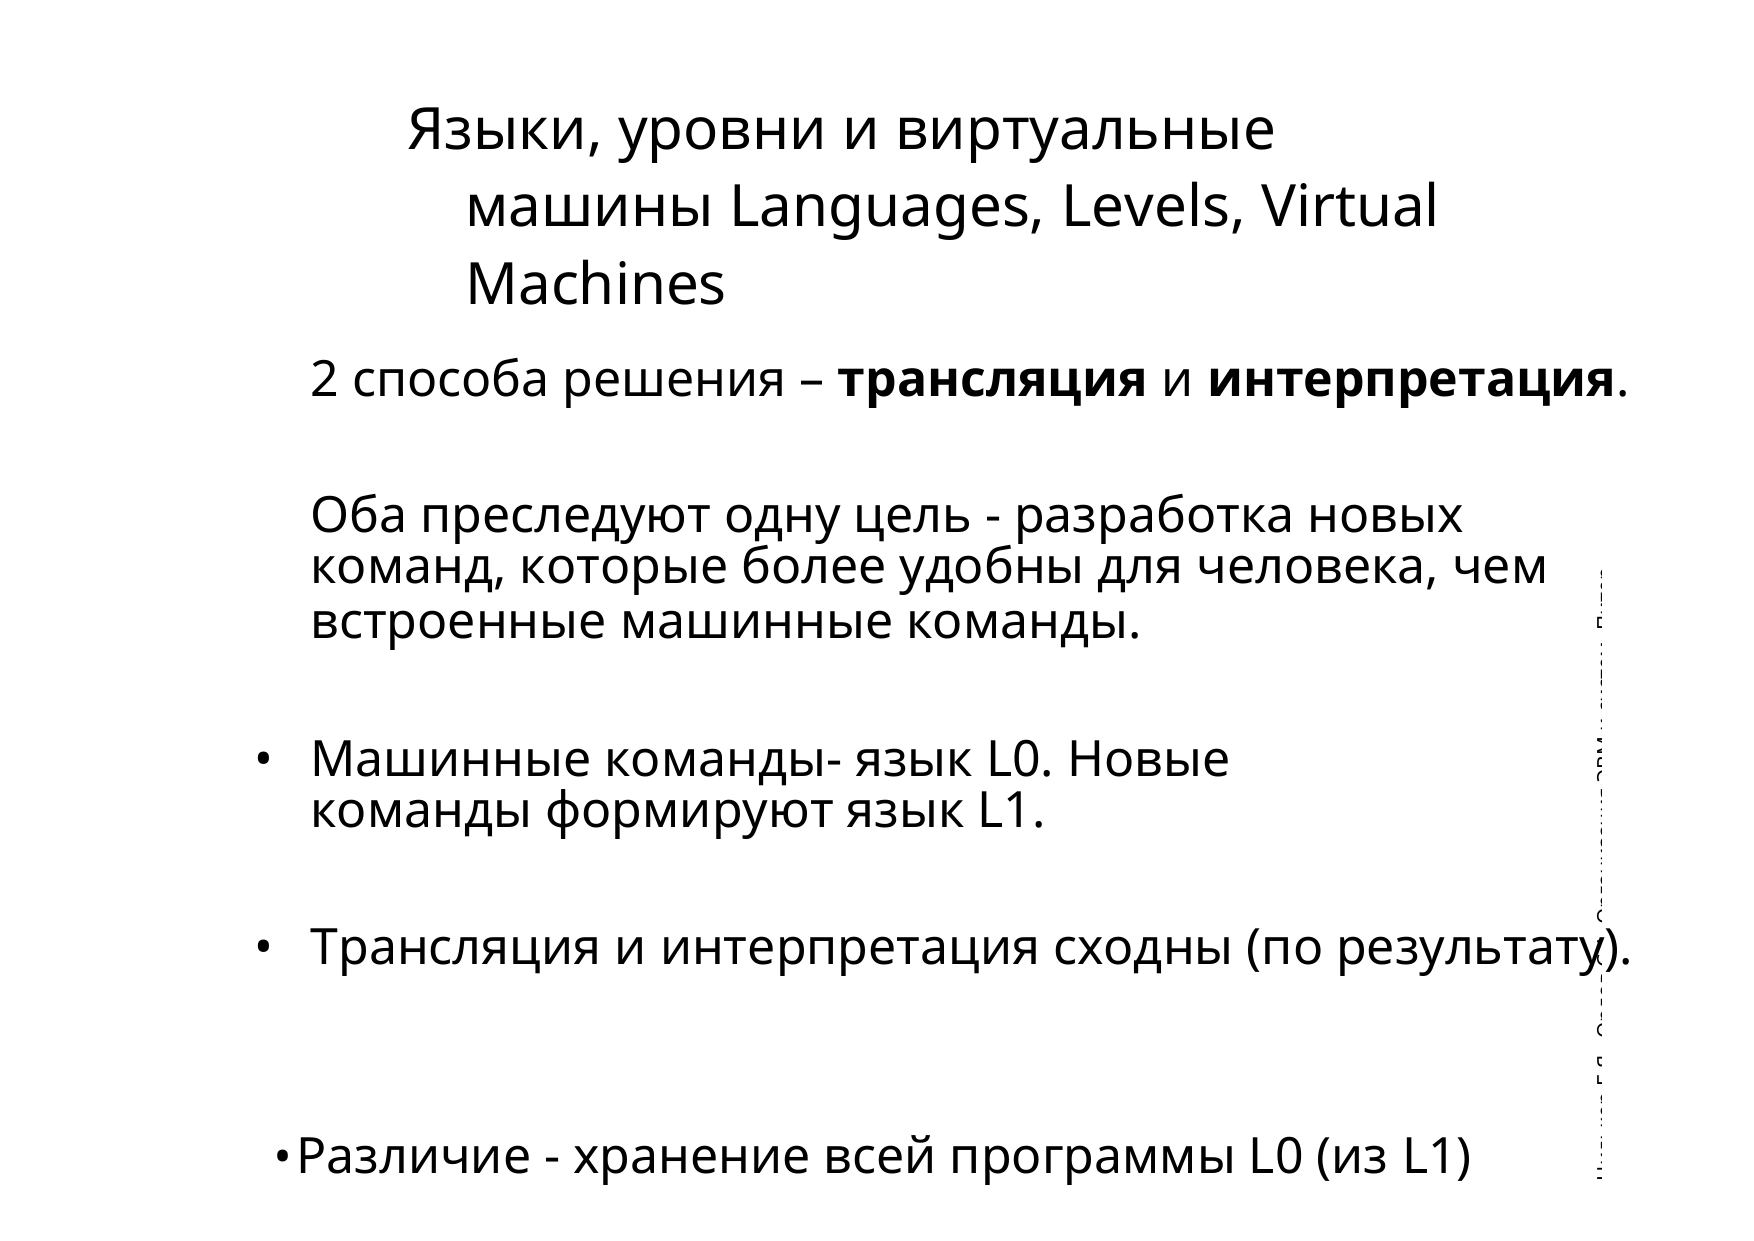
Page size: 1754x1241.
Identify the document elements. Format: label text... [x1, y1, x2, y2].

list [273, 1130, 1481, 1184]
text 2 способа решения – трансляция и интерпретация. [310, 342, 1637, 411]
list Трансляция и интерпретация сходны (по результату). [254, 911, 1637, 979]
text Оба преследуют одну цель - разработка новых команд, которые более удобны для человека, чем встроенные машинные команды. [310, 489, 1600, 653]
list Машинные команды- язык L0. Новые команды формируют язык L1. [254, 733, 1383, 842]
subtitle Языки, уровни и виртуальные машины Languages, Levels, Virtual Machines [407, 87, 1452, 321]
